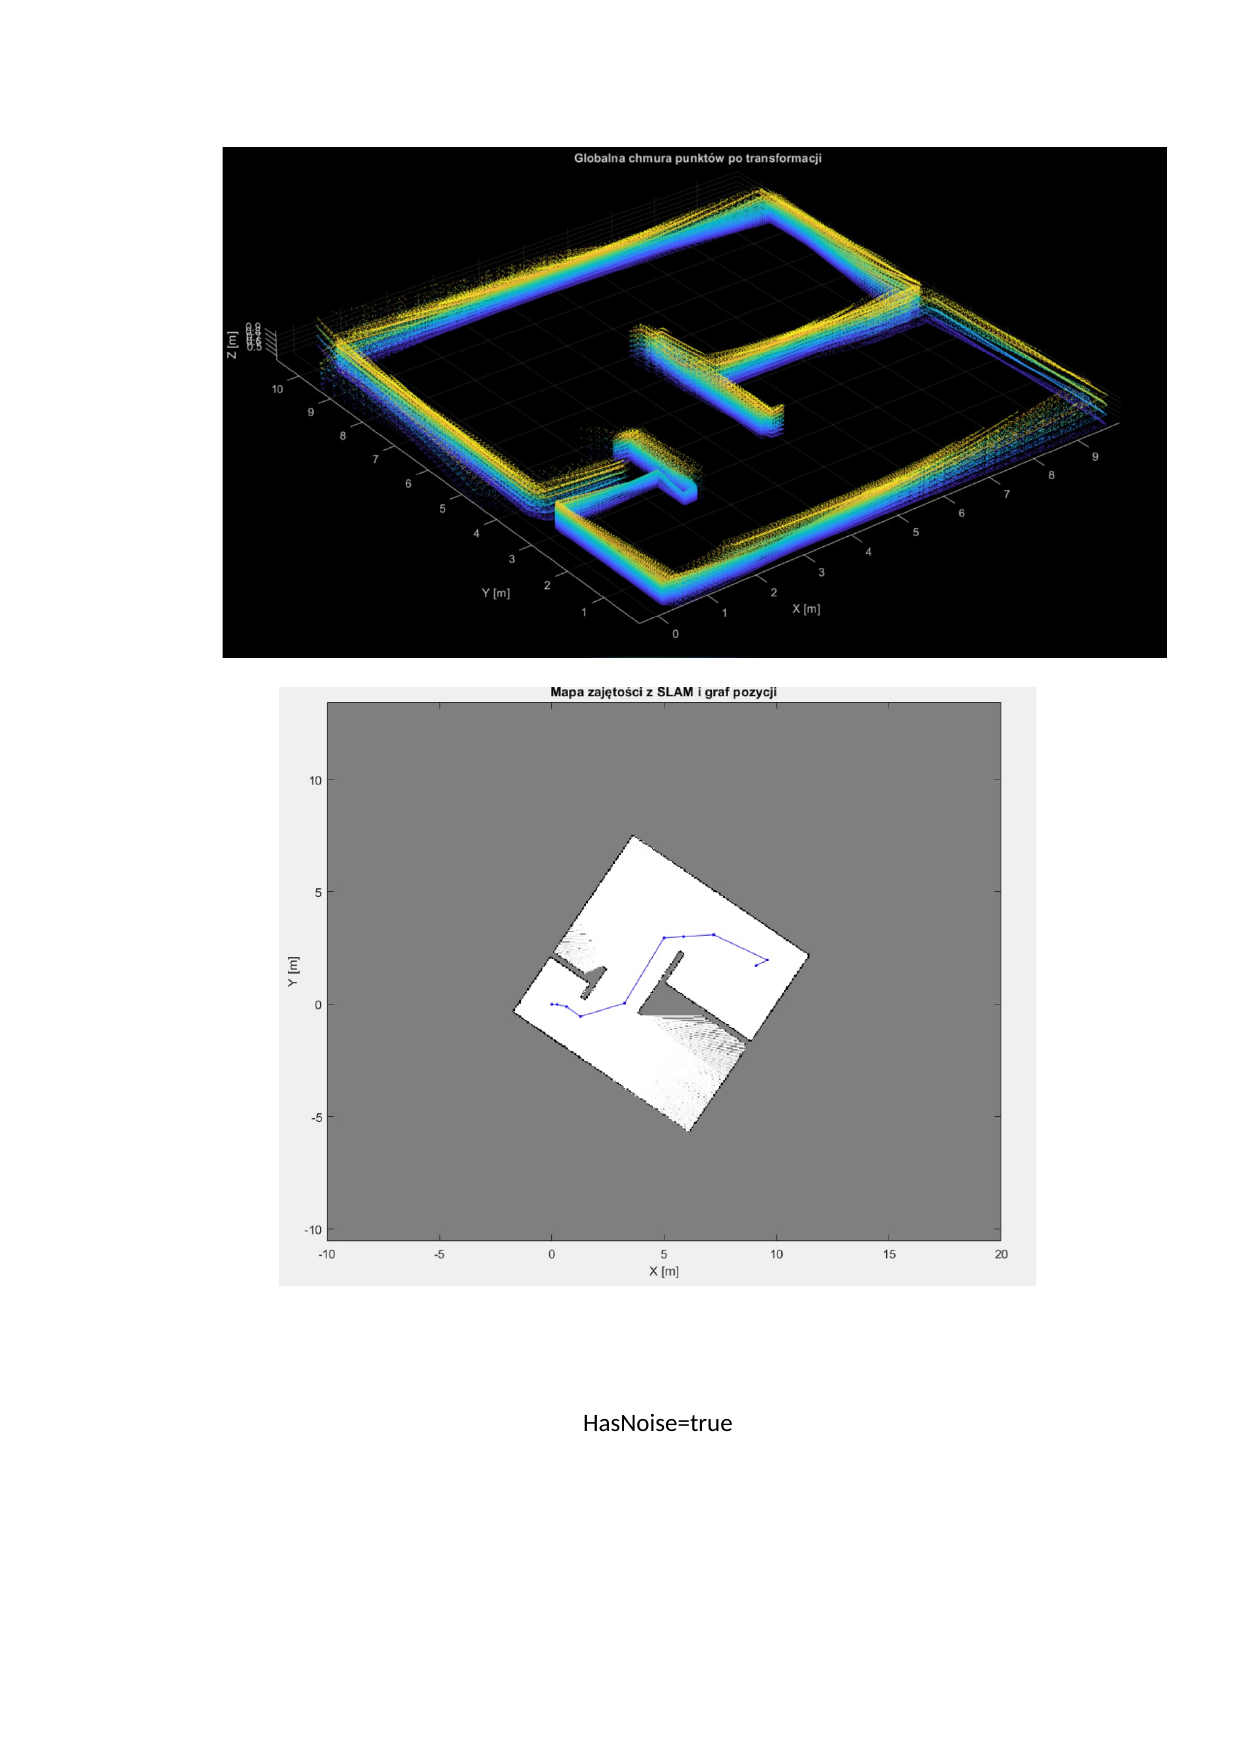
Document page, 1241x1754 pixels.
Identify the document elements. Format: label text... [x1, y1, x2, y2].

list HasNoise=true [223, 1407, 1093, 1438]
picture [278, 687, 1037, 1286]
picture [222, 147, 1167, 658]
